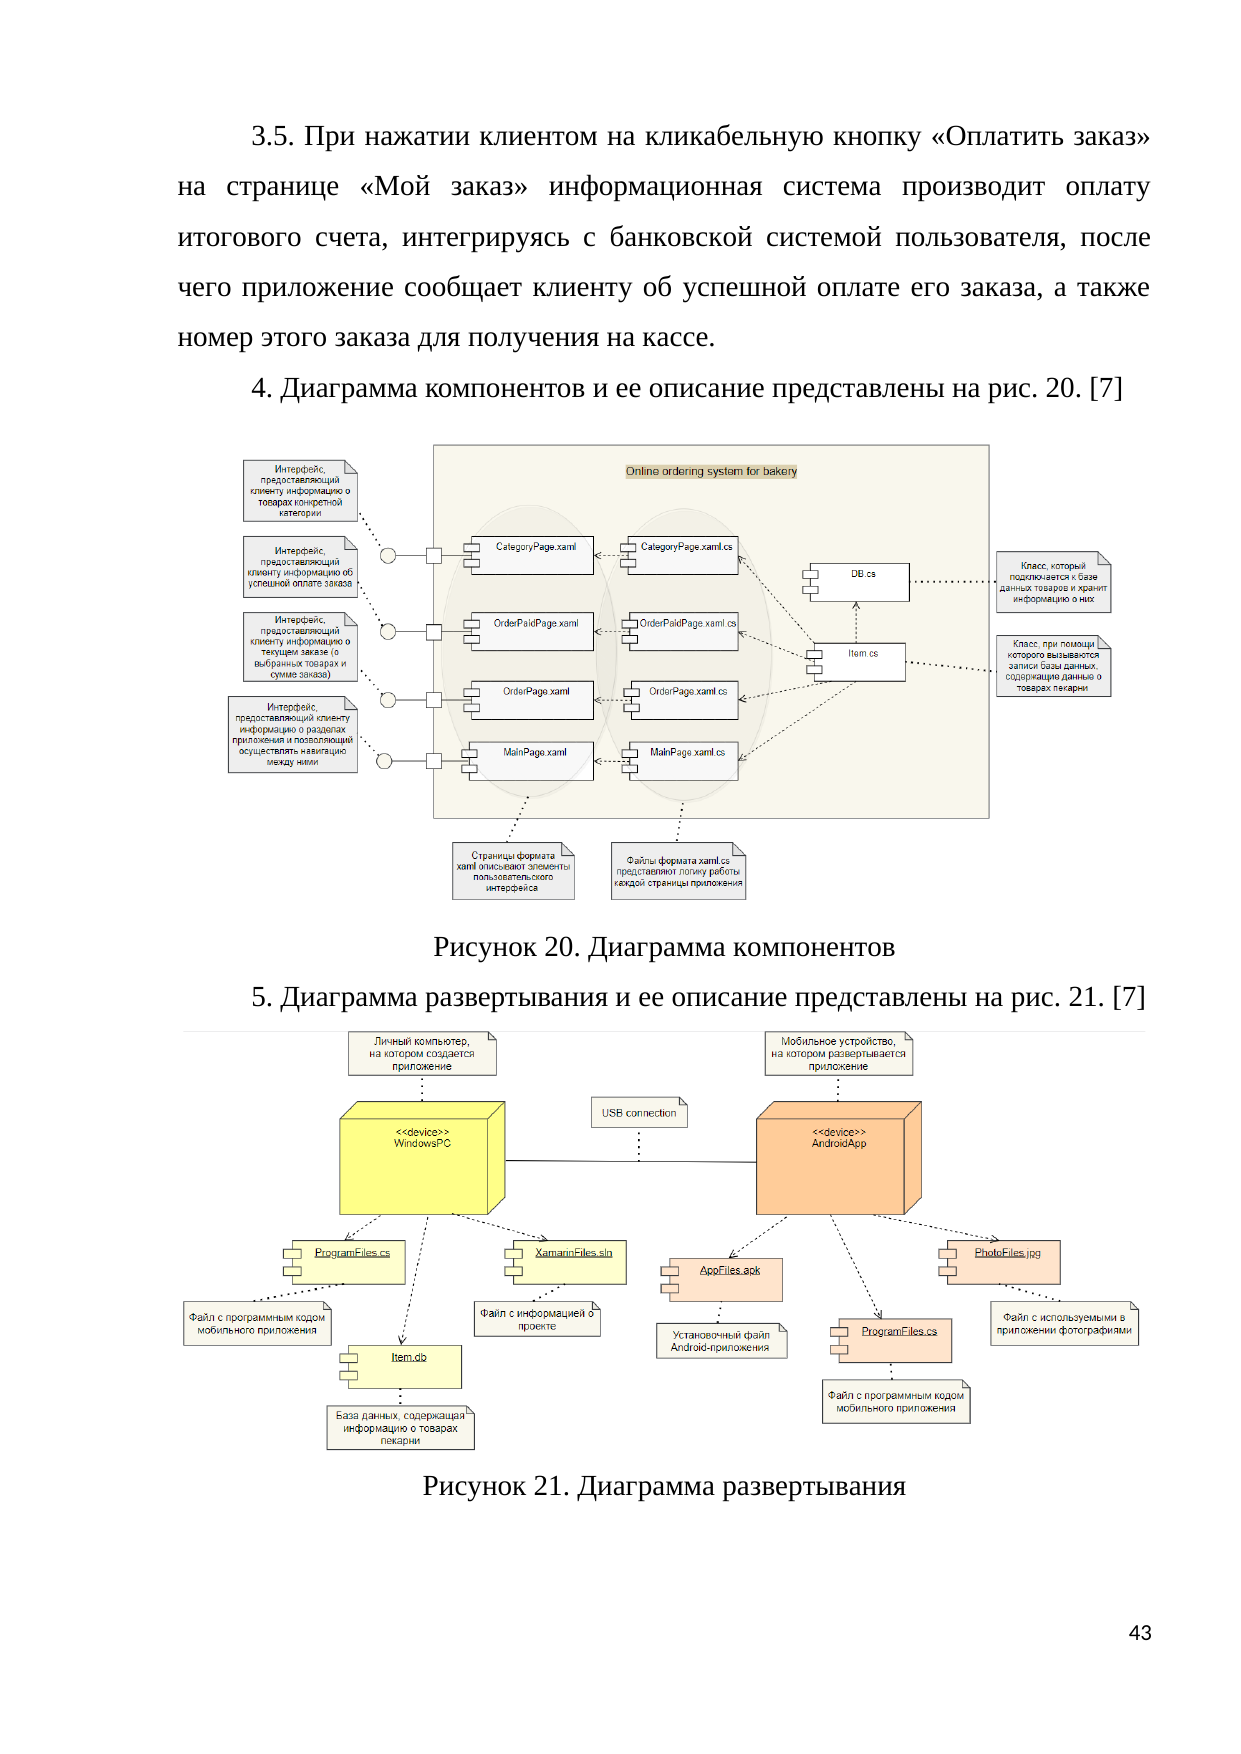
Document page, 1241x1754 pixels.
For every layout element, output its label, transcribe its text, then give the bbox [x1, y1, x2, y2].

picture [183, 1029, 1146, 1455]
text 5. Диаграмма развертывания и ее описание представлены на рис. 21. [7] [177, 979, 1152, 1013]
text 3.5. При нажатии клиентом на кликабельную кнопку «Оплатить заказ» на странице «Мой заказ» информационная система производит оплату итогового счета, интегрируясь с банковской системой пользователя, после чего приложение сообщает клиенту об успешной оплате его заказа, а также номер этого заказа для получения на кассе. [177, 118, 1152, 353]
picture [209, 420, 1120, 915]
text Рисунок 21. Диаграмма развертывания [177, 1468, 1152, 1502]
text Рисунок 20. Диаграмма компонентов [177, 929, 1152, 962]
text 4. Диаграмма компонентов и ее описание представлены на рис. 20. [7] [177, 370, 1152, 403]
